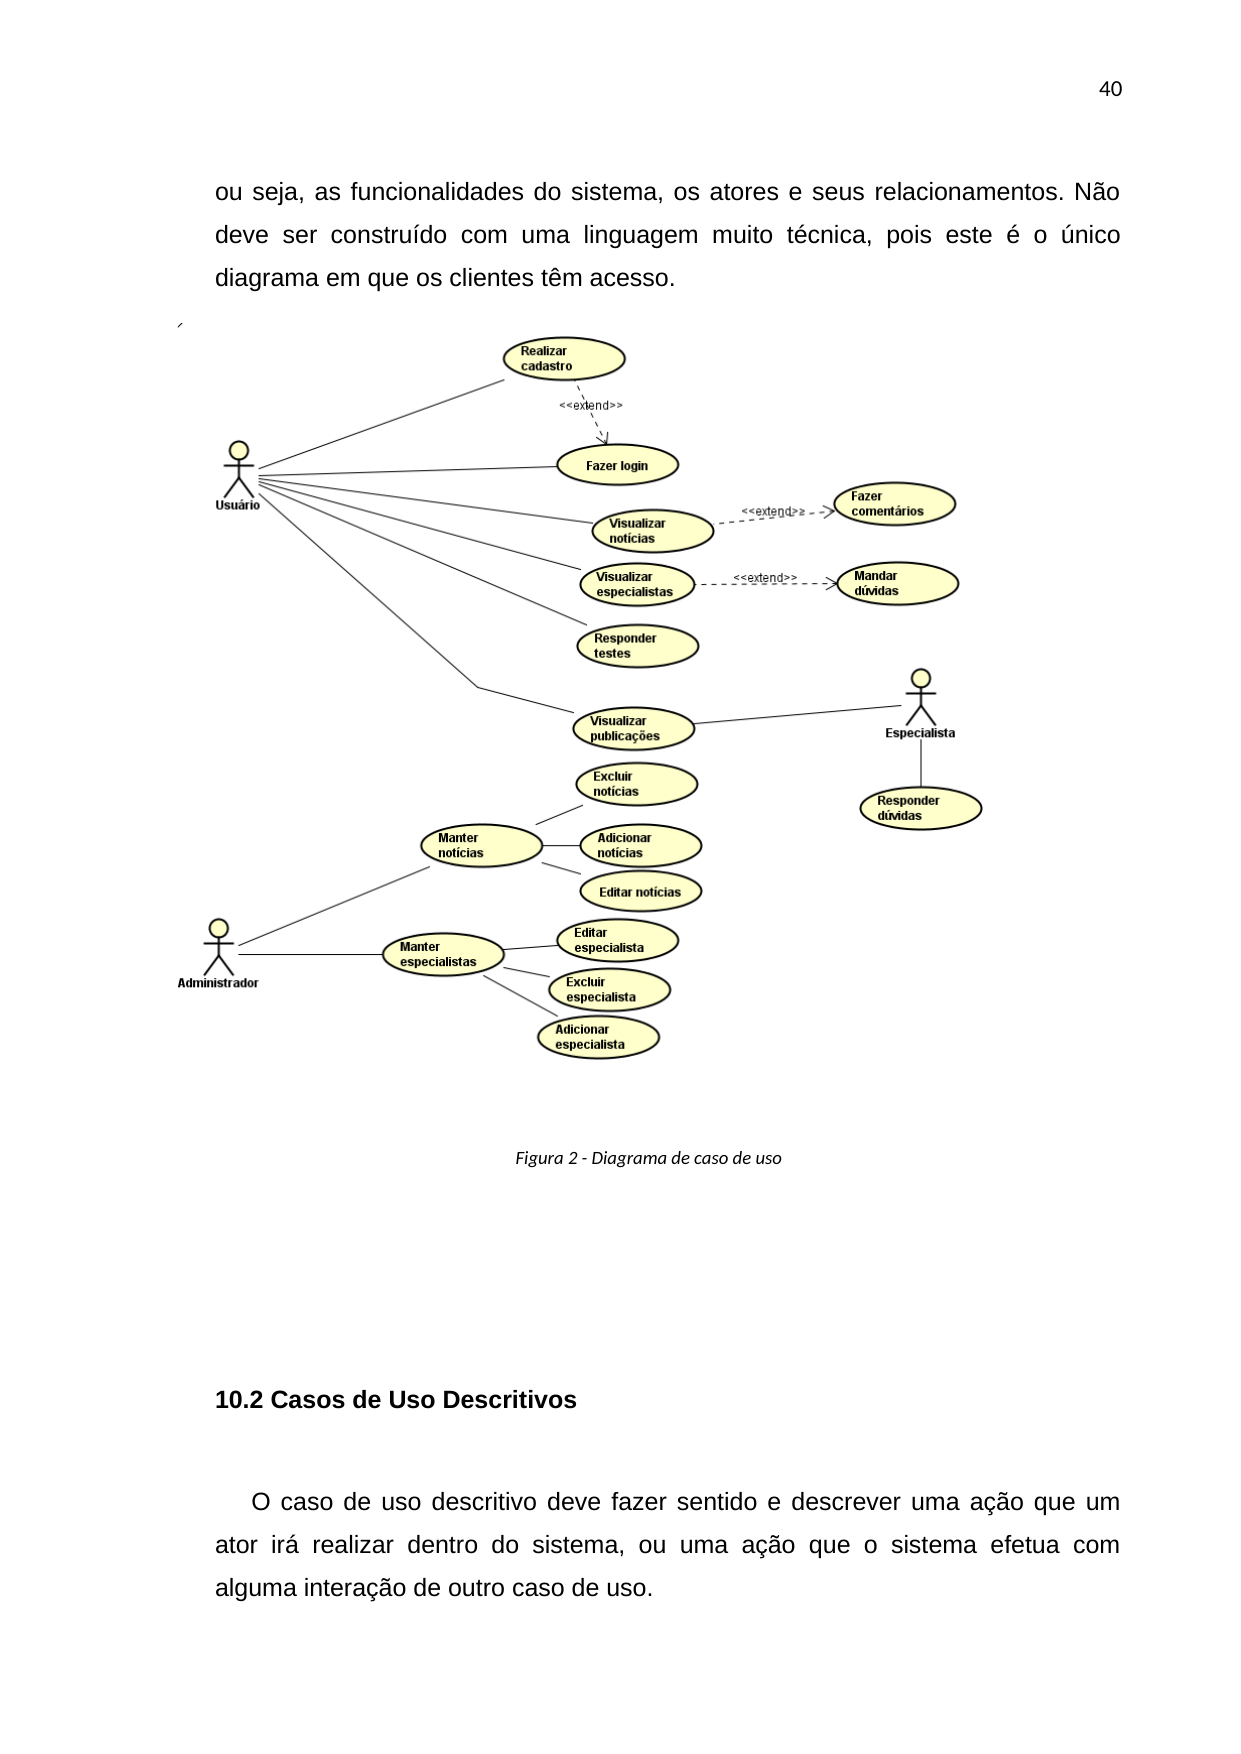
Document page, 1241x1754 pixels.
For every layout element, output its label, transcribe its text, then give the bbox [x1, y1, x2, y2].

text O caso de uso descritivo deve fazer sentido e descrever uma ação que um ator irá realizar dentro do sistema, ou uma ação que o sistema efetua com alguma interação de outro caso de uso. [215, 1487, 1122, 1602]
text Figura 2 - Diagrama de caso de uso [177, 1146, 1122, 1169]
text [215, 177, 1122, 292]
picture [177, 323, 1122, 1074]
subtitle 10.2 Casos de Uso Descritivos [215, 1385, 1122, 1414]
